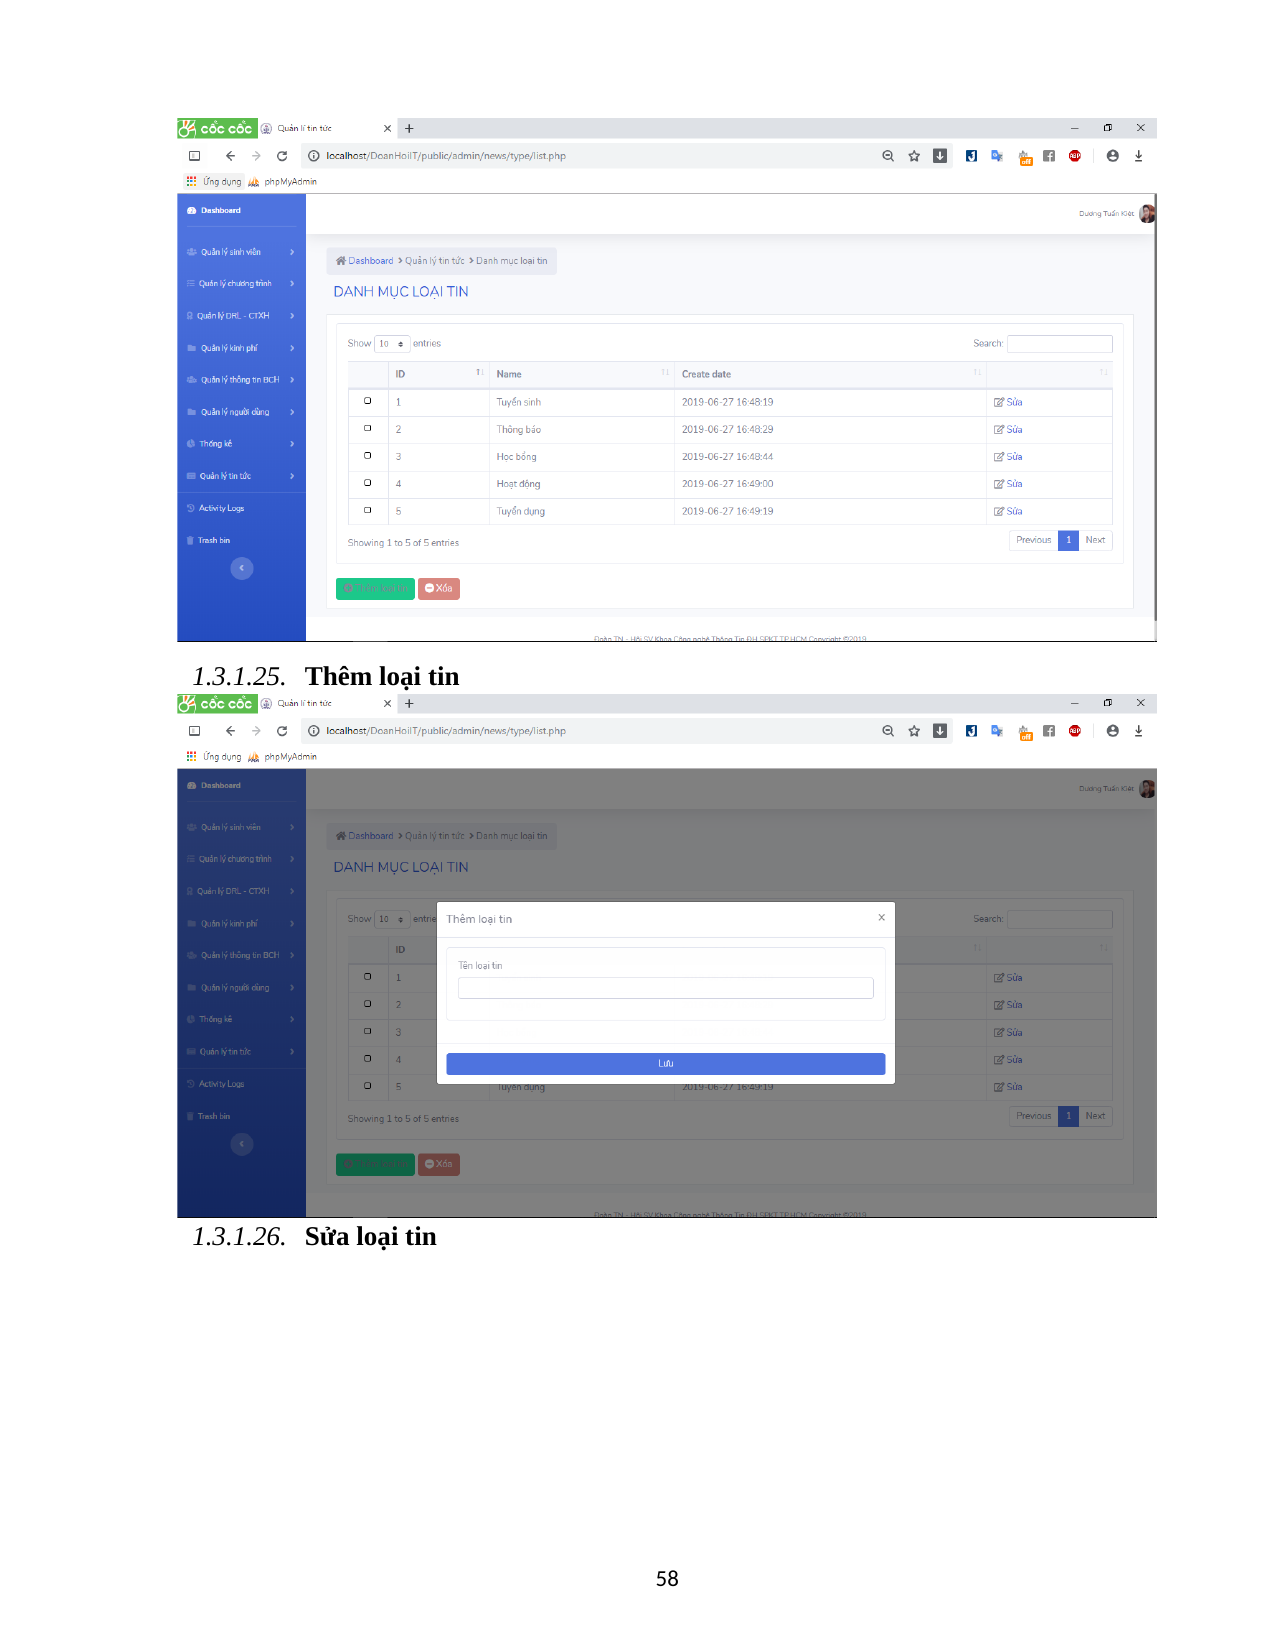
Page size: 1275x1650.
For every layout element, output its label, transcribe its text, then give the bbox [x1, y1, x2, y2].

list Sửa loại tin [192, 1220, 1157, 1251]
picture [177, 118, 1157, 642]
list Thêm loại tin [192, 661, 1157, 692]
picture [177, 694, 1157, 1218]
